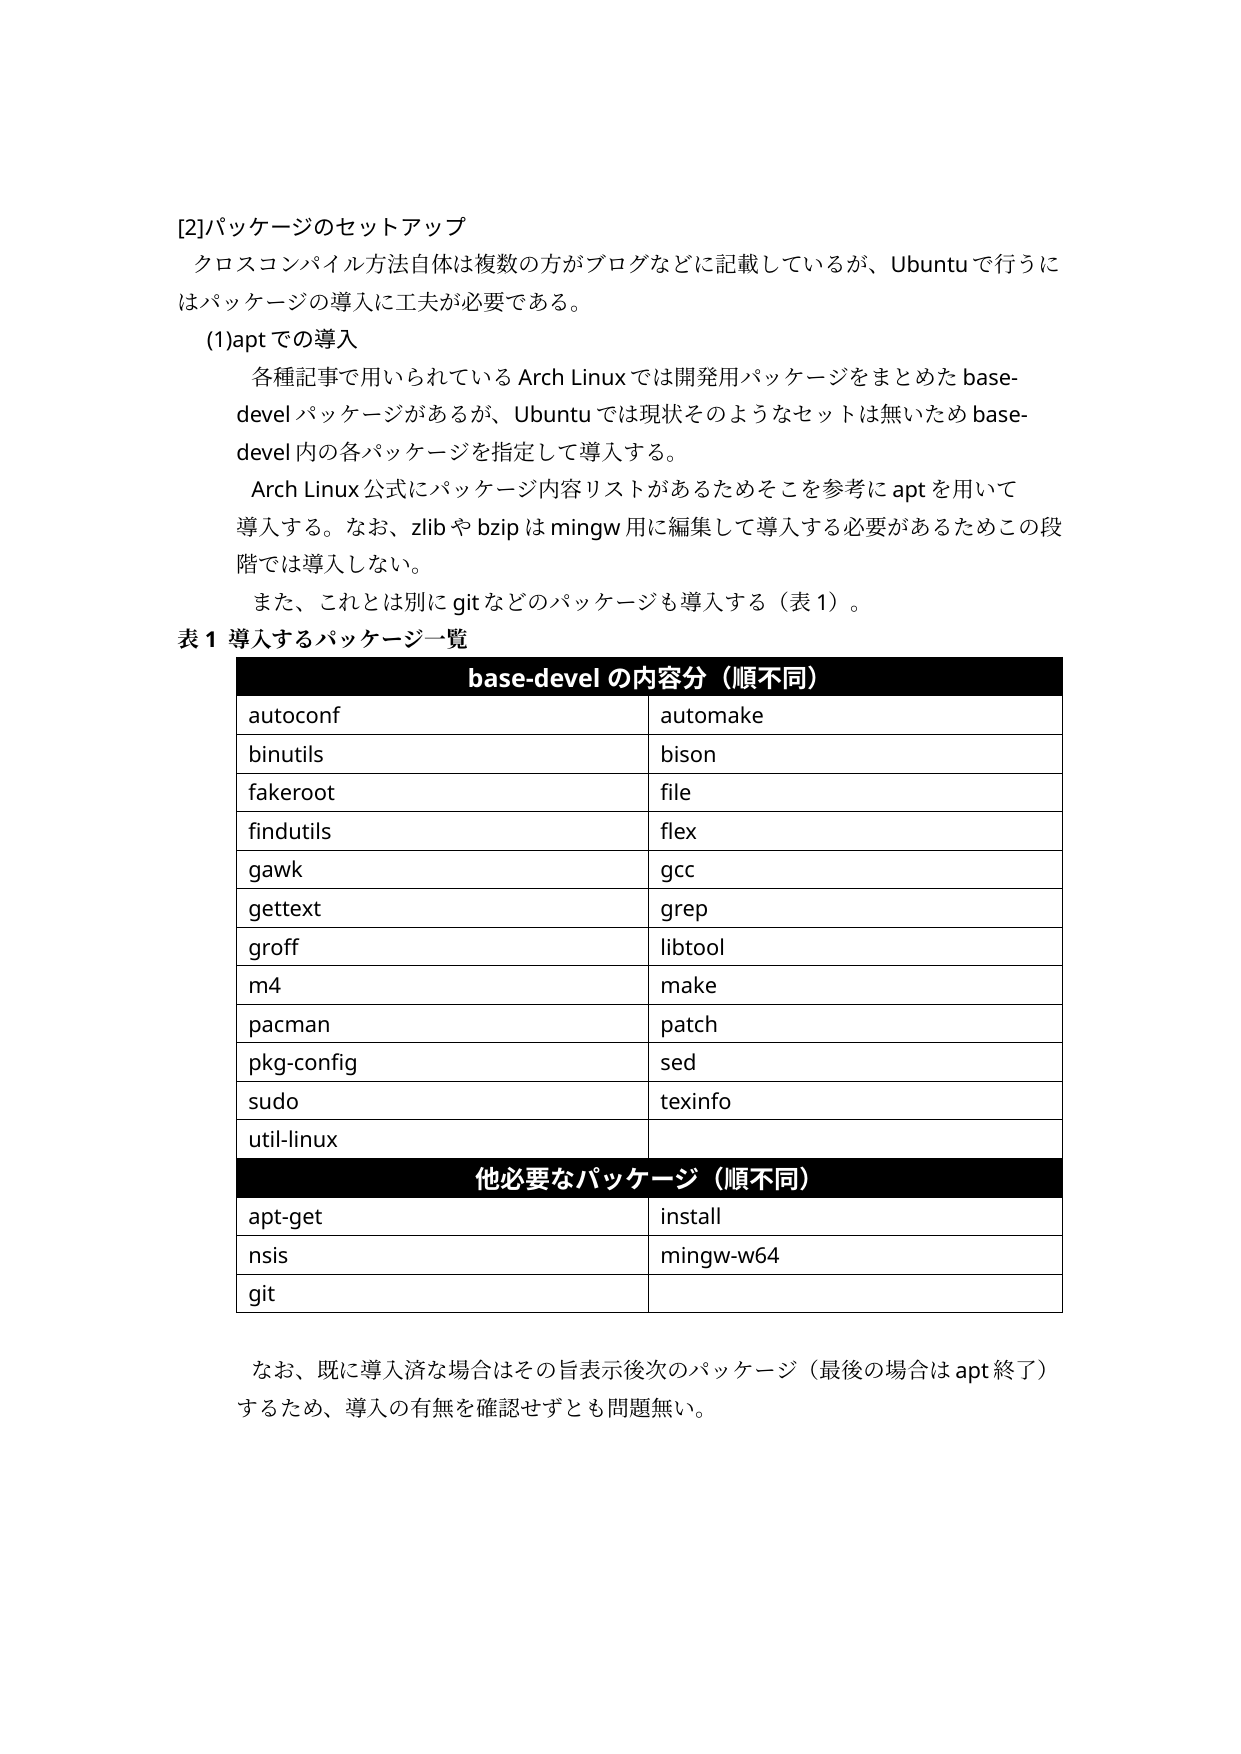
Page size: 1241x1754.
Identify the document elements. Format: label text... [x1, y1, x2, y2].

table_cell gettext [237, 889, 648, 927]
subtitle [2]パッケージのセットアップ [177, 207, 1063, 244]
table_cell [649, 1275, 1062, 1312]
table_cell make [649, 966, 1062, 1004]
table_cell automake [649, 696, 1062, 734]
text Arch Linux公式にパッケージ内容リストがあるためそこを参考にaptを用いて 導入する。なお、zlibやbzipはmingw用に編集して導入する必要があるためこの段階では導入しない。 [236, 469, 1063, 582]
text 各種記事で用いられているArch Linuxでは開発用パッケージをまとめたbase-develパッケージがあるが、Ubuntuでは現状そのようなセットは無いためbase-devel内の各パッケージを指定して導入する。 [236, 357, 1063, 469]
table_cell git [237, 1275, 648, 1312]
table_header base-devel の内容分（順不同） [237, 658, 1062, 695]
table_cell texinfo [649, 1082, 1062, 1119]
table_cell autoconf [237, 696, 648, 734]
table_cell pkg-config [237, 1043, 648, 1081]
table_cell bison [649, 735, 1062, 772]
table_cell fakeroot [237, 774, 648, 811]
table_cell grep [649, 889, 1062, 927]
table_cell file [649, 774, 1062, 811]
table_cell mingw-w64 [649, 1236, 1062, 1273]
table_cell apt-get [237, 1198, 648, 1235]
table_cell flex [649, 812, 1062, 849]
table_cell findutils [237, 812, 648, 849]
text なお、既に導入済な場合はその旨表示後次のパッケージ（最後の場合はapt終了）するため、導入の有無を確認せずとも問題無い。 [236, 1351, 1063, 1426]
table_cell pacman [237, 1005, 648, 1042]
table_cell util-linux [237, 1120, 648, 1158]
table_cell sed [649, 1043, 1062, 1081]
table_cell binutils [237, 735, 648, 772]
text クロスコンパイル方法自体は複数の方がブログなどに記載しているが、Ubuntuで行うにはパッケージの導入に工夫が必要である。 [177, 244, 1063, 319]
table_cell m4 [237, 966, 648, 1004]
table_cell sudo [237, 1082, 648, 1119]
table_cell install [649, 1198, 1062, 1235]
text また、これとは別にgitなどのパッケージも導入する（表1）。 [236, 582, 1063, 619]
table_cell libtool [649, 928, 1062, 965]
table_cell gcc [649, 851, 1062, 888]
text 表 1 導入するパッケージ一覧 [177, 619, 1063, 657]
table_cell gawk [237, 851, 648, 888]
table_cell groff [237, 928, 648, 965]
table_cell nsis [237, 1236, 648, 1273]
table_cell 他必要なパッケージ（順不同） [237, 1159, 1062, 1196]
subtitle (1)aptでの導入 [207, 319, 1063, 357]
table_cell patch [649, 1005, 1062, 1042]
table_cell [649, 1120, 1062, 1158]
